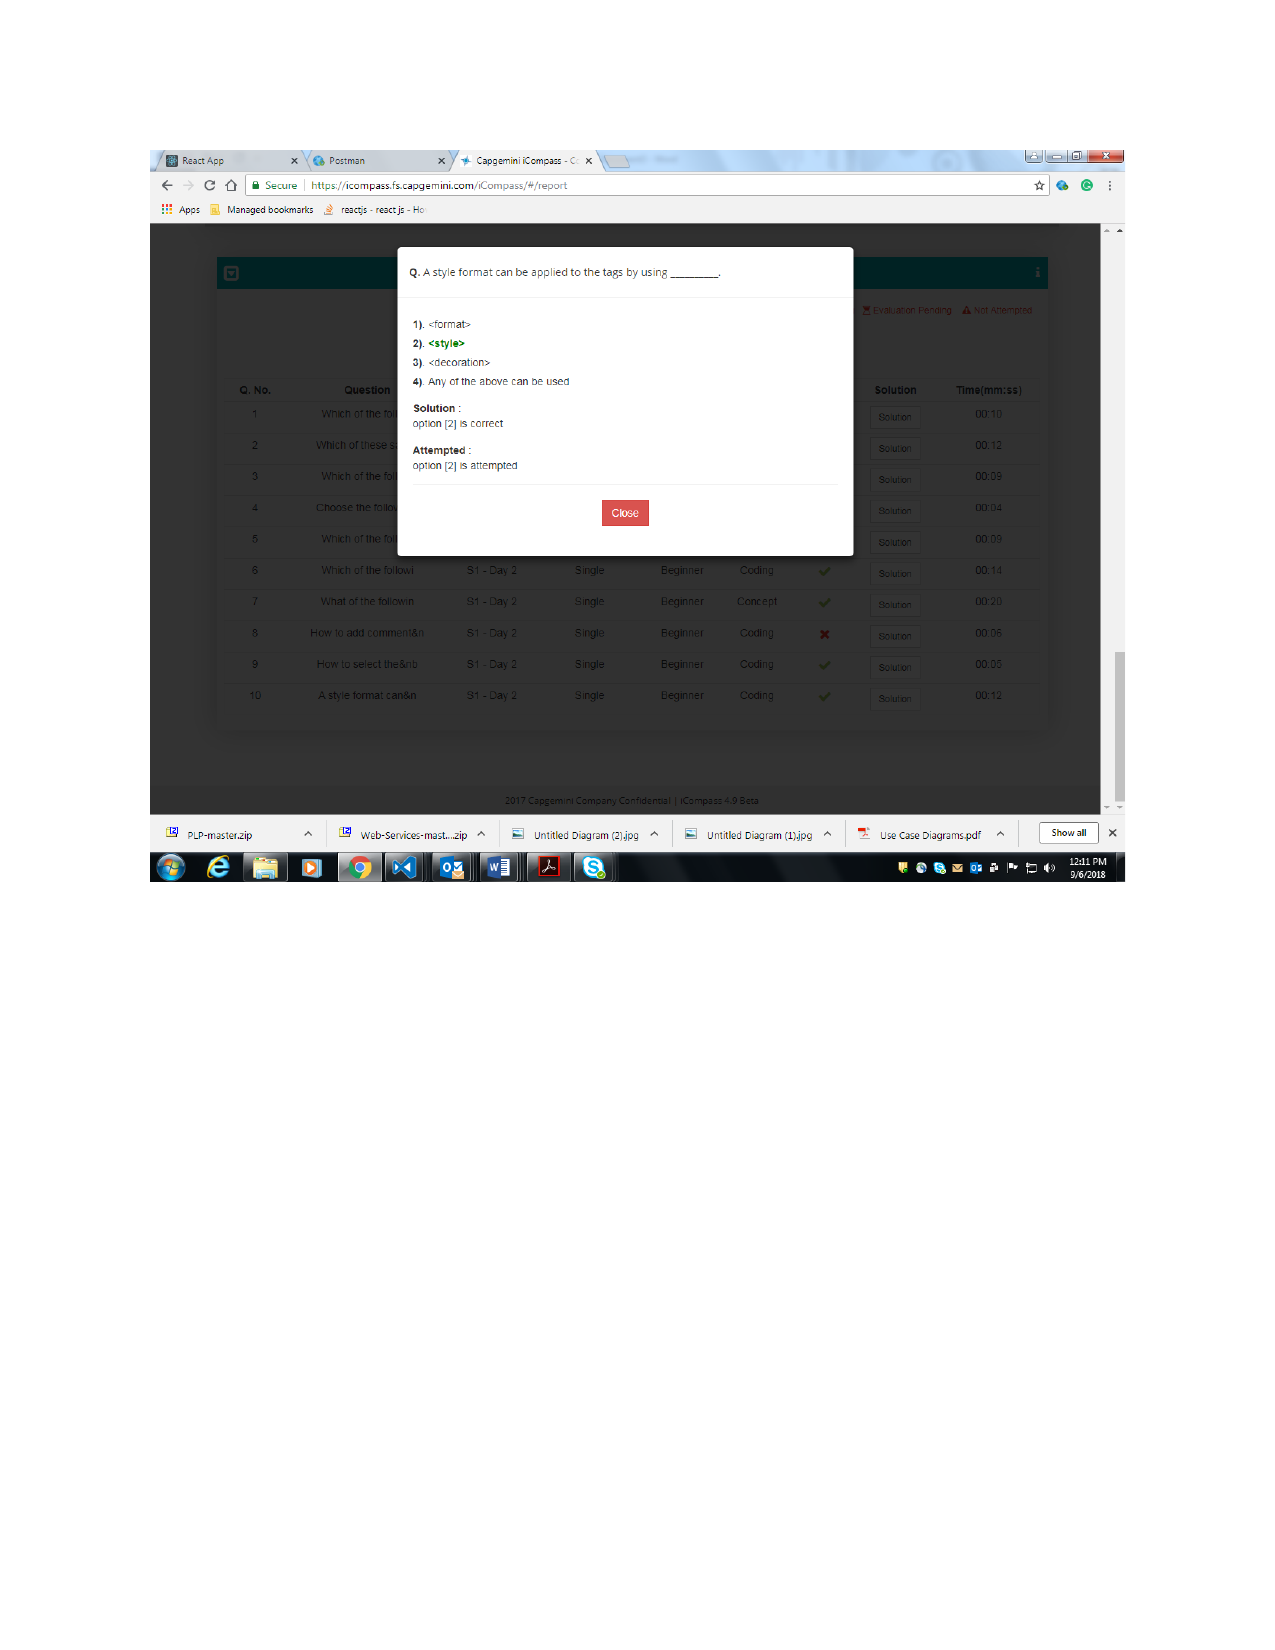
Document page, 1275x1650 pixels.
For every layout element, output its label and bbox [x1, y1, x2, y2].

picture [150, 150, 1125, 882]
